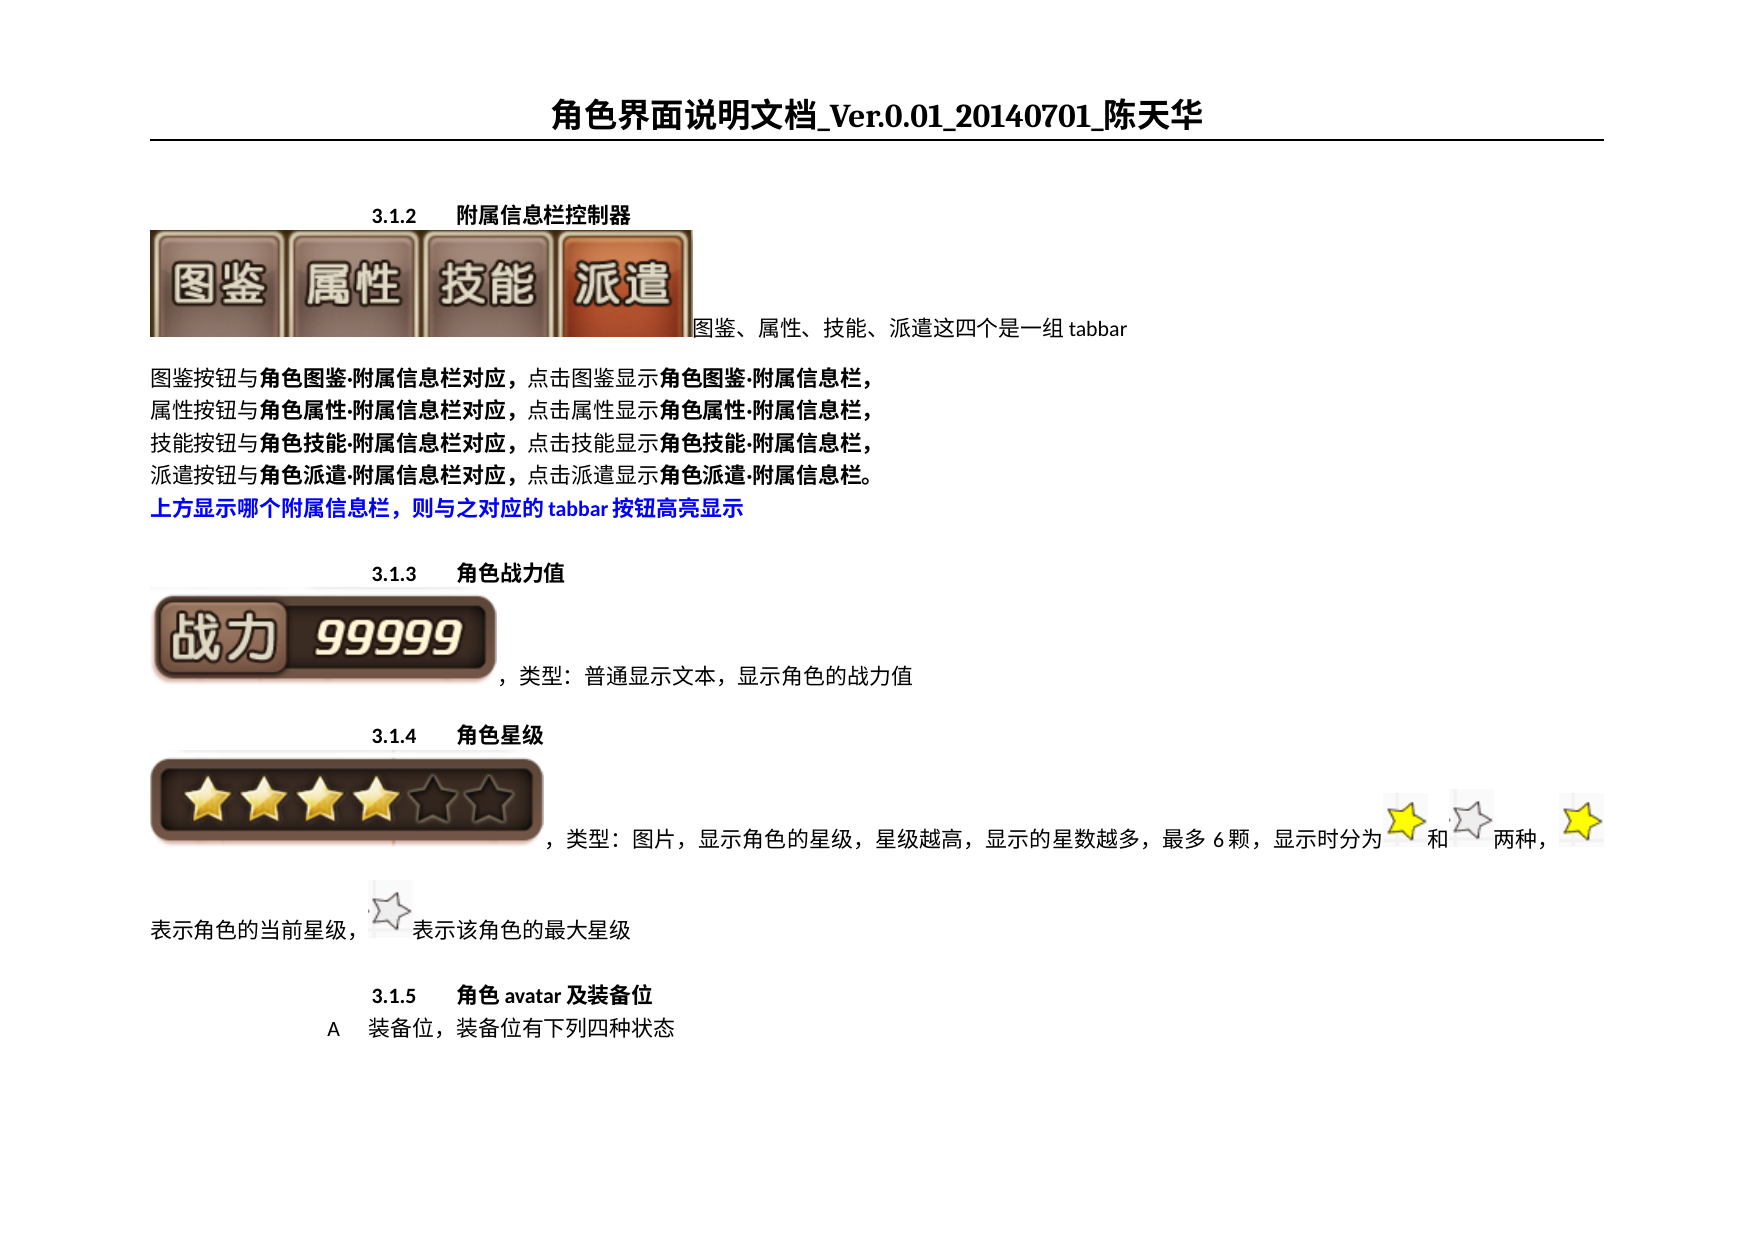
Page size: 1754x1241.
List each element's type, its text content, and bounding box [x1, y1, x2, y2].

picture [1559, 793, 1604, 847]
picture [368, 880, 413, 938]
picture [150, 750, 544, 847]
text 图鉴按钮与角色图鉴·附属信息栏对应，点击图鉴显示角色图鉴·附属信息栏， [150, 360, 1604, 393]
picture [150, 230, 693, 337]
text 技能按钮与角色技能·附属信息栏对应，点击技能显示角色技能·附属信息栏， [150, 425, 1604, 458]
text 角色星级 [371, 718, 1604, 750]
text 附属信息栏控制器 [371, 198, 1604, 230]
text 装备位，装备位有下列四种状态 [327, 1010, 1604, 1043]
picture [150, 587, 497, 685]
text 上方显示哪个附属信息栏，则与之对应的tabbar按钮高亮显示 [150, 490, 1604, 523]
text ，类型：图片，显示角色的星级，星级越高，显示的星数越多，最多6颗，显示时分为和两种，表示角色的当前星级，表示该角色的最大星级 [150, 750, 1604, 945]
text 角色avatar及装备位 [371, 978, 1604, 1010]
text 属性按钮与角色属性·附属信息栏对应，点击属性显示角色属性·附属信息栏， [150, 393, 1604, 425]
text 角色战力值 [371, 555, 1604, 588]
picture [1383, 793, 1428, 847]
text 派遣按钮与角色派遣·附属信息栏对应，点击派遣显示角色派遣·附属信息栏。 [150, 458, 1604, 490]
text ，类型：普通显示文本，显示角色的战力值 [150, 588, 1604, 718]
picture [1449, 789, 1494, 847]
